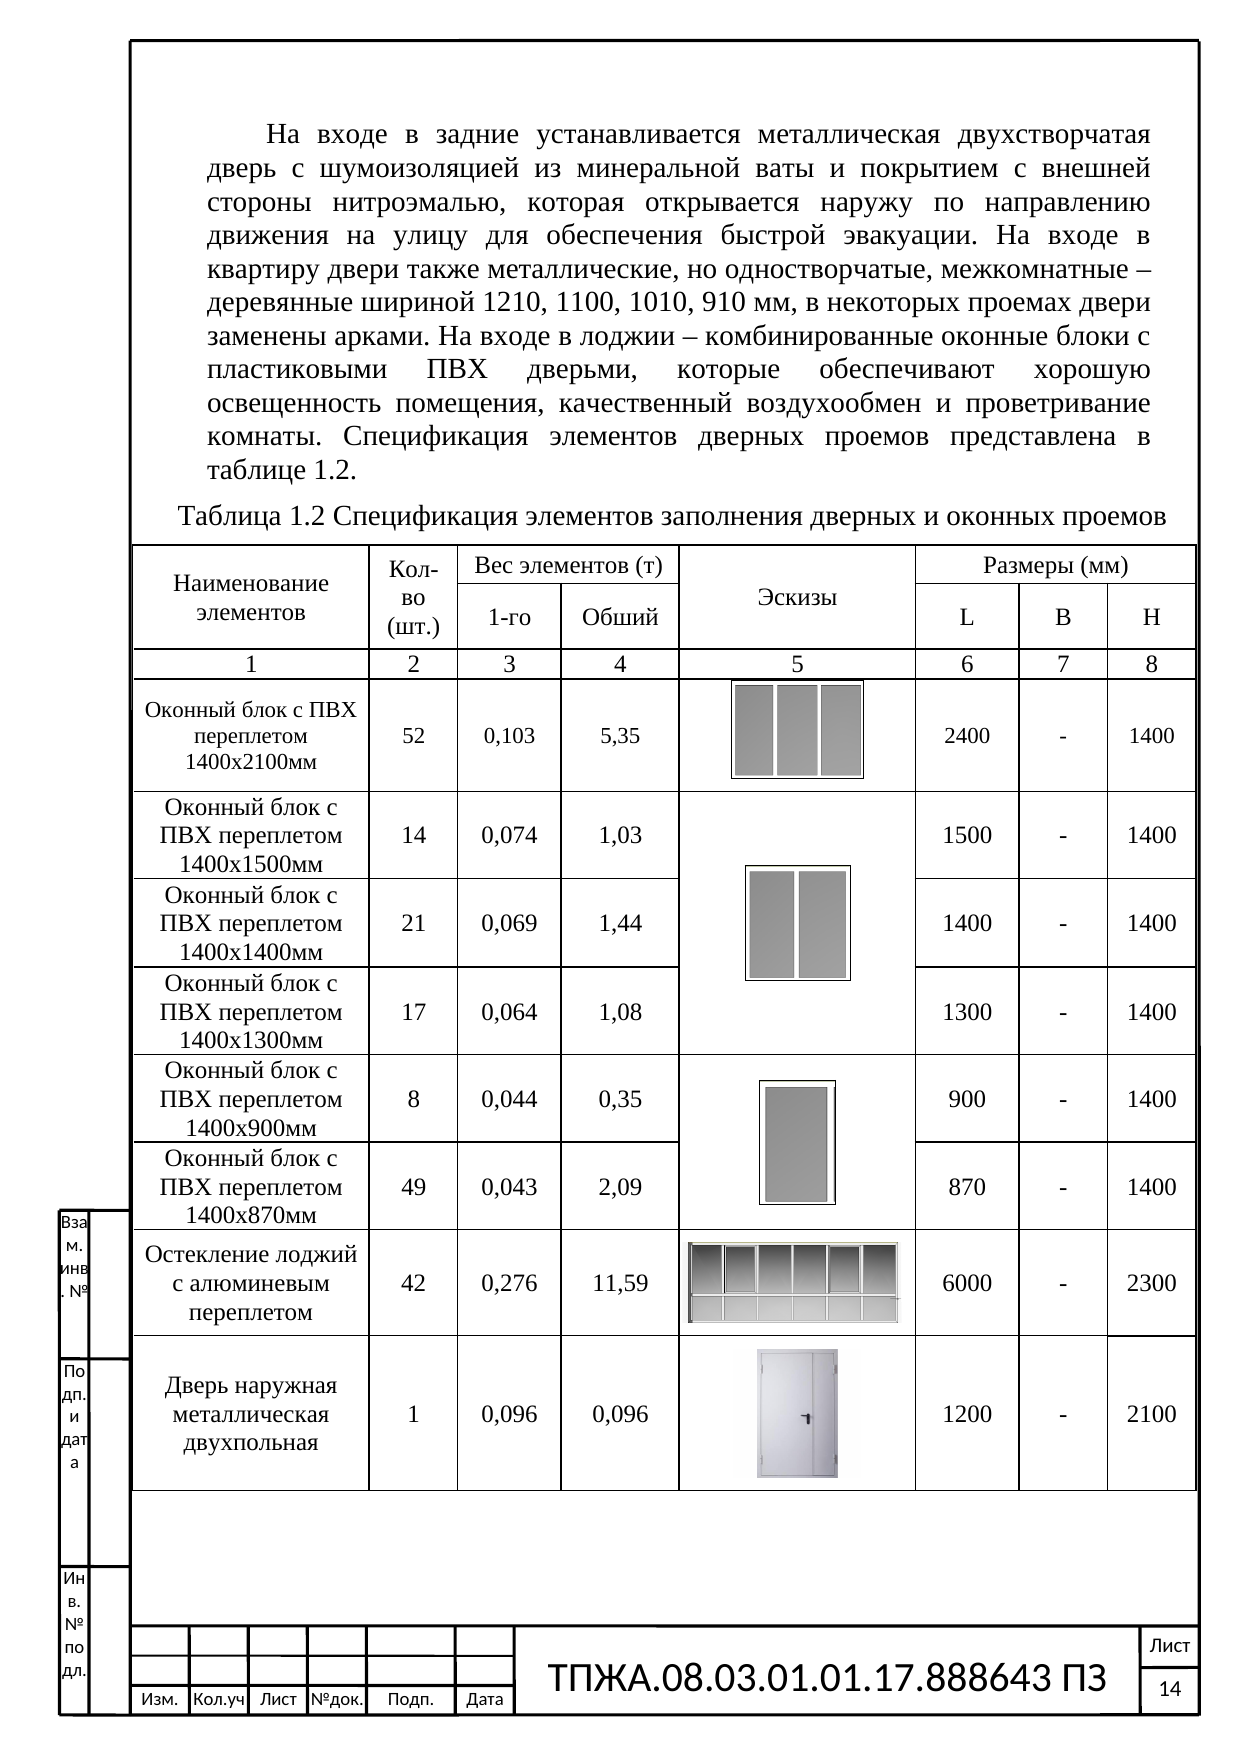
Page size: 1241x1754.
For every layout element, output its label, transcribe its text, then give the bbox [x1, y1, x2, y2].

table_cell [680, 792, 915, 1054]
table_cell 3 [458, 650, 560, 678]
picture [732, 681, 863, 778]
table_cell 1300 [916, 968, 1018, 1054]
table_cell - [1020, 1230, 1107, 1335]
table_cell 8 [1108, 650, 1195, 678]
table_cell 1200 [916, 1336, 1018, 1490]
table_cell 52 [370, 680, 457, 791]
table_cell 42 [370, 1230, 457, 1335]
table_cell 7 [1020, 650, 1107, 678]
table_cell [680, 1230, 915, 1335]
table_cell L [916, 584, 1018, 648]
table_cell 900 [916, 1055, 1018, 1141]
table_cell 1 [370, 1336, 457, 1490]
table_cell Оконный блок с ПВХ переплетом 1400х1500мм [133, 792, 368, 878]
table_cell 1,44 [562, 879, 678, 966]
table_cell 1400 [1108, 968, 1195, 1054]
table_cell [680, 680, 915, 791]
table_cell 6 [916, 650, 1018, 678]
table_cell Оконный блок с ПВХ переплетом 1400х900мм [133, 1055, 368, 1141]
table_cell 1400 [1108, 1143, 1195, 1229]
table_cell - [1020, 968, 1107, 1054]
table_cell 1400 [1108, 879, 1195, 966]
table_cell 0,069 [458, 879, 560, 966]
table_cell 0,103 [458, 680, 560, 791]
table_cell 1400 [1108, 680, 1195, 791]
text На входе в задние устанавливается металлическая двухстворчатая дверь с шумоизоляцией из минеральной ваты и покрытием с внешней стороны нитроэмалью, которая открывается наружу по направлению движения на улицу для обеспечения быстрой эвакуации. На входе в квартиру двери также металлические, но одностворчатые, межкомнатные – деревянные шириной 1210, 1100, 1010, 910 мм, в некоторых проемах двери заменены арками. На входе в лоджии – комбинированные оконные блоки с пластиковыми ПВХ дверьми, которые обеспечивают хорошую освещенность помещения, качественный воздухообмен и проветривание комнаты. Спецификация элементов дверных проемов представлена в таблице 1.2. [207, 117, 1152, 486]
table_cell 0,044 [458, 1055, 560, 1141]
table_cell 1,08 [562, 968, 678, 1054]
table_header Кол-во (шт.) [370, 546, 457, 648]
table_cell 14 [370, 792, 457, 878]
table_cell 6000 [916, 1230, 1018, 1335]
table_cell 2,09 [562, 1143, 678, 1229]
table_cell 1400 [916, 879, 1018, 966]
table_cell 8 [370, 1055, 457, 1141]
table_header Размеры (мм) [916, 546, 1195, 582]
table_cell 0,043 [458, 1143, 560, 1229]
table_cell 1,03 [562, 792, 678, 878]
table_cell 5 [680, 650, 915, 678]
table_cell 2 [370, 650, 457, 678]
table_cell - [1020, 1055, 1107, 1141]
table_cell Оконный блок с ПВХ переплетом 1400х1300мм [133, 967, 368, 1054]
table_cell 2400 [916, 680, 1018, 791]
table_cell H [1108, 584, 1195, 648]
table_cell - [1020, 879, 1107, 966]
table_cell Обший [562, 584, 678, 648]
table_cell 1500 [916, 792, 1018, 878]
table_cell - [1020, 680, 1107, 791]
table_cell 1 [133, 649, 368, 678]
table_cell Оконный блок с ПВХ переплетом 1400х1400мм [133, 879, 368, 966]
table_cell 49 [370, 1143, 457, 1229]
table_cell 2100 [1108, 1337, 1195, 1490]
table_cell 1-го [458, 584, 560, 648]
table_cell [680, 1336, 915, 1490]
table_cell Остекление лоджий с алюминевым переплетом [133, 1230, 368, 1335]
table_cell B [1020, 584, 1107, 648]
table_header Вес элементов (т) [458, 546, 678, 582]
table_cell 17 [370, 968, 457, 1054]
picture [746, 866, 850, 980]
table_cell Оконный блок с ПВХ переплетом 1400х2100мм [133, 679, 368, 791]
table_cell - [1020, 1143, 1107, 1229]
table_cell Оконный блок с ПВХ переплетом 1400х870мм [133, 1142, 368, 1229]
table_cell 4 [562, 650, 678, 678]
table_cell 1400 [1108, 1055, 1195, 1141]
table_cell Дверь наружная металлическая двухпольная [133, 1336, 368, 1490]
table_cell - [1020, 792, 1107, 878]
table_header Наименование элементов [133, 546, 368, 648]
table_cell 5,35 [562, 680, 678, 791]
table_cell 0,276 [458, 1230, 560, 1335]
table_cell 1400 [1108, 792, 1195, 878]
table_cell 0,096 [562, 1336, 678, 1490]
table_cell 870 [916, 1143, 1018, 1229]
table_cell 21 [370, 879, 457, 966]
table_cell 0,064 [458, 968, 560, 1054]
picture [733, 1349, 862, 1478]
table_cell 0,35 [562, 1055, 678, 1141]
picture [682, 1242, 902, 1323]
table_cell [680, 1055, 915, 1229]
table_cell 11,59 [562, 1230, 678, 1335]
table_cell 0,074 [458, 792, 560, 878]
table_header Эскизы [680, 546, 915, 648]
table_cell - [1020, 1336, 1107, 1490]
picture [760, 1081, 835, 1204]
table_cell 0,096 [458, 1336, 560, 1490]
table_cell 2300 [1108, 1230, 1195, 1335]
text Таблица 1.2 Спецификация элементов заполнения дверных и оконных проемов [177, 498, 1181, 532]
